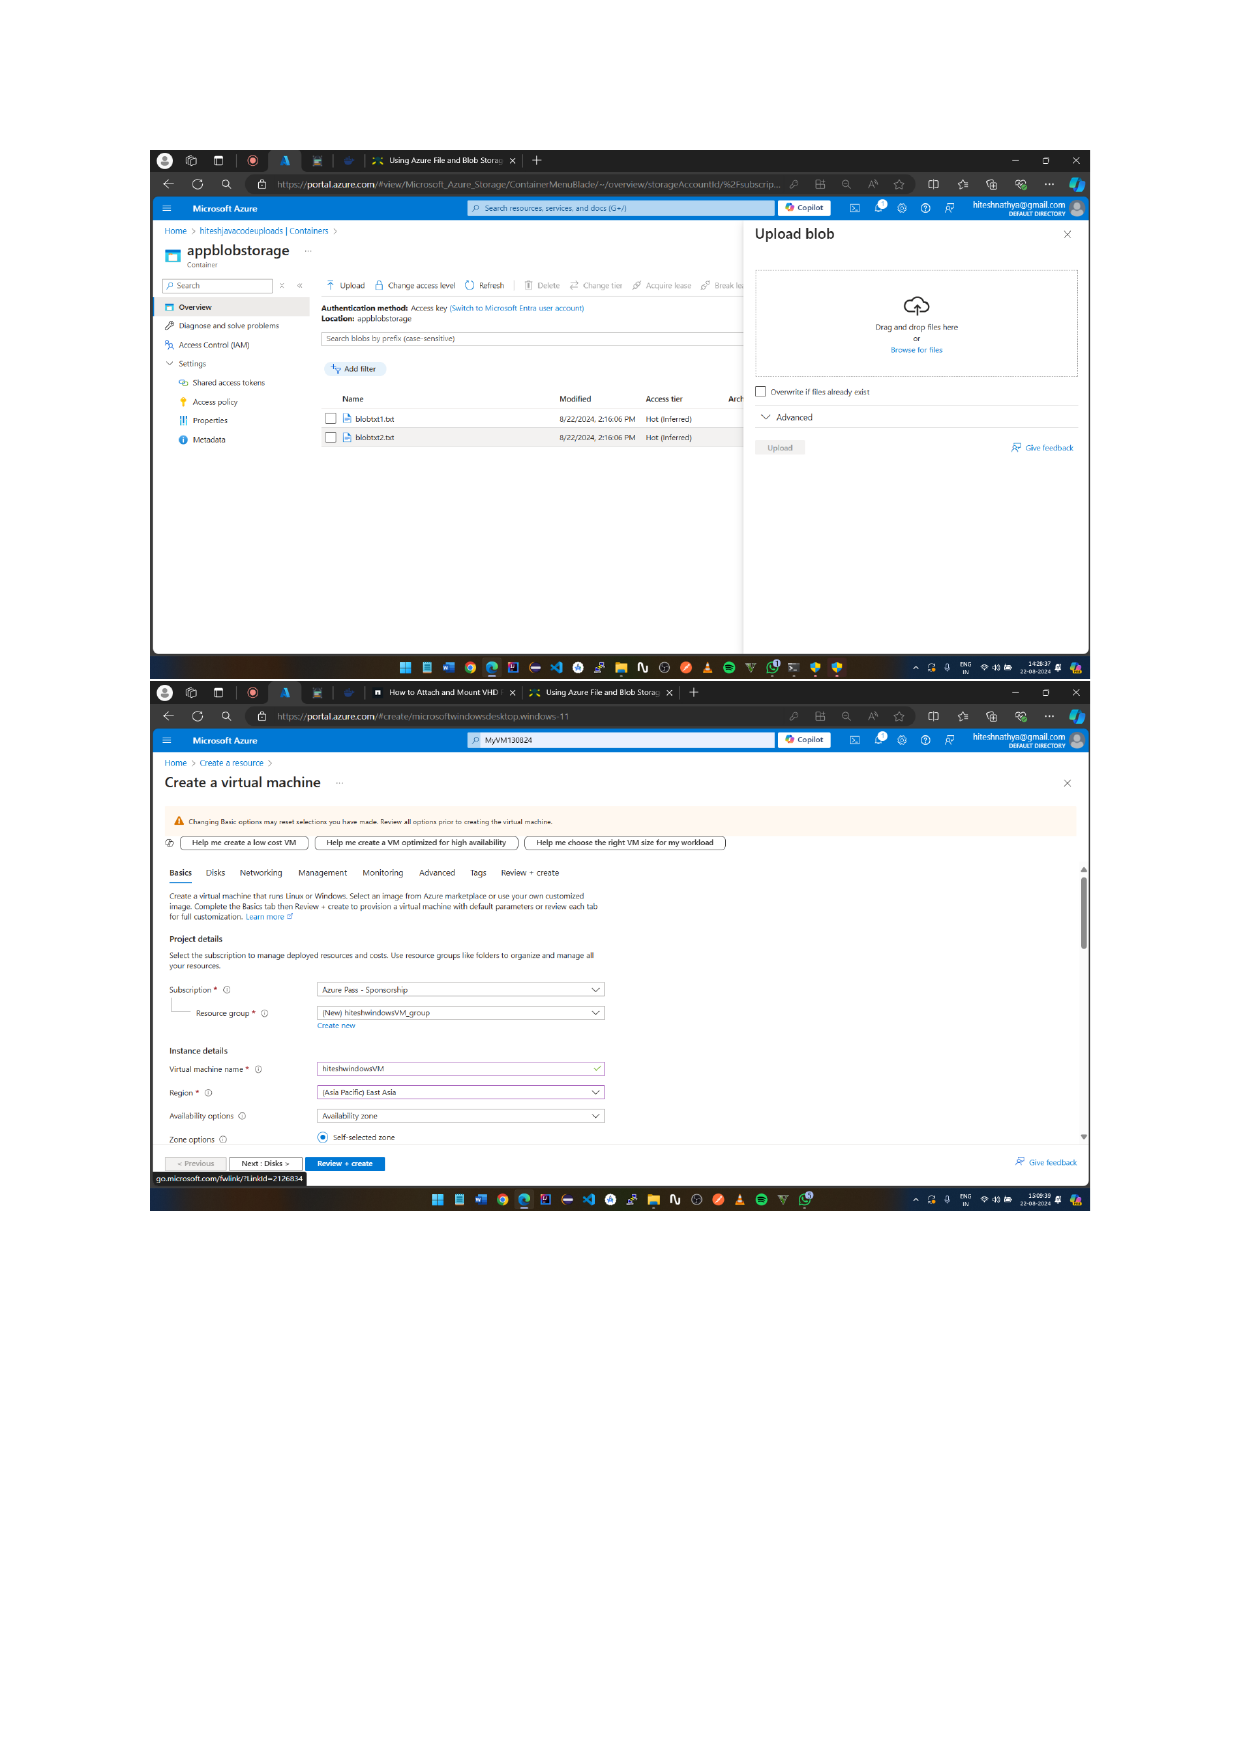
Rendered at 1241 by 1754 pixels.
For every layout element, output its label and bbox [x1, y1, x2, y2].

picture [150, 681, 1091, 1211]
picture [150, 150, 1091, 679]
